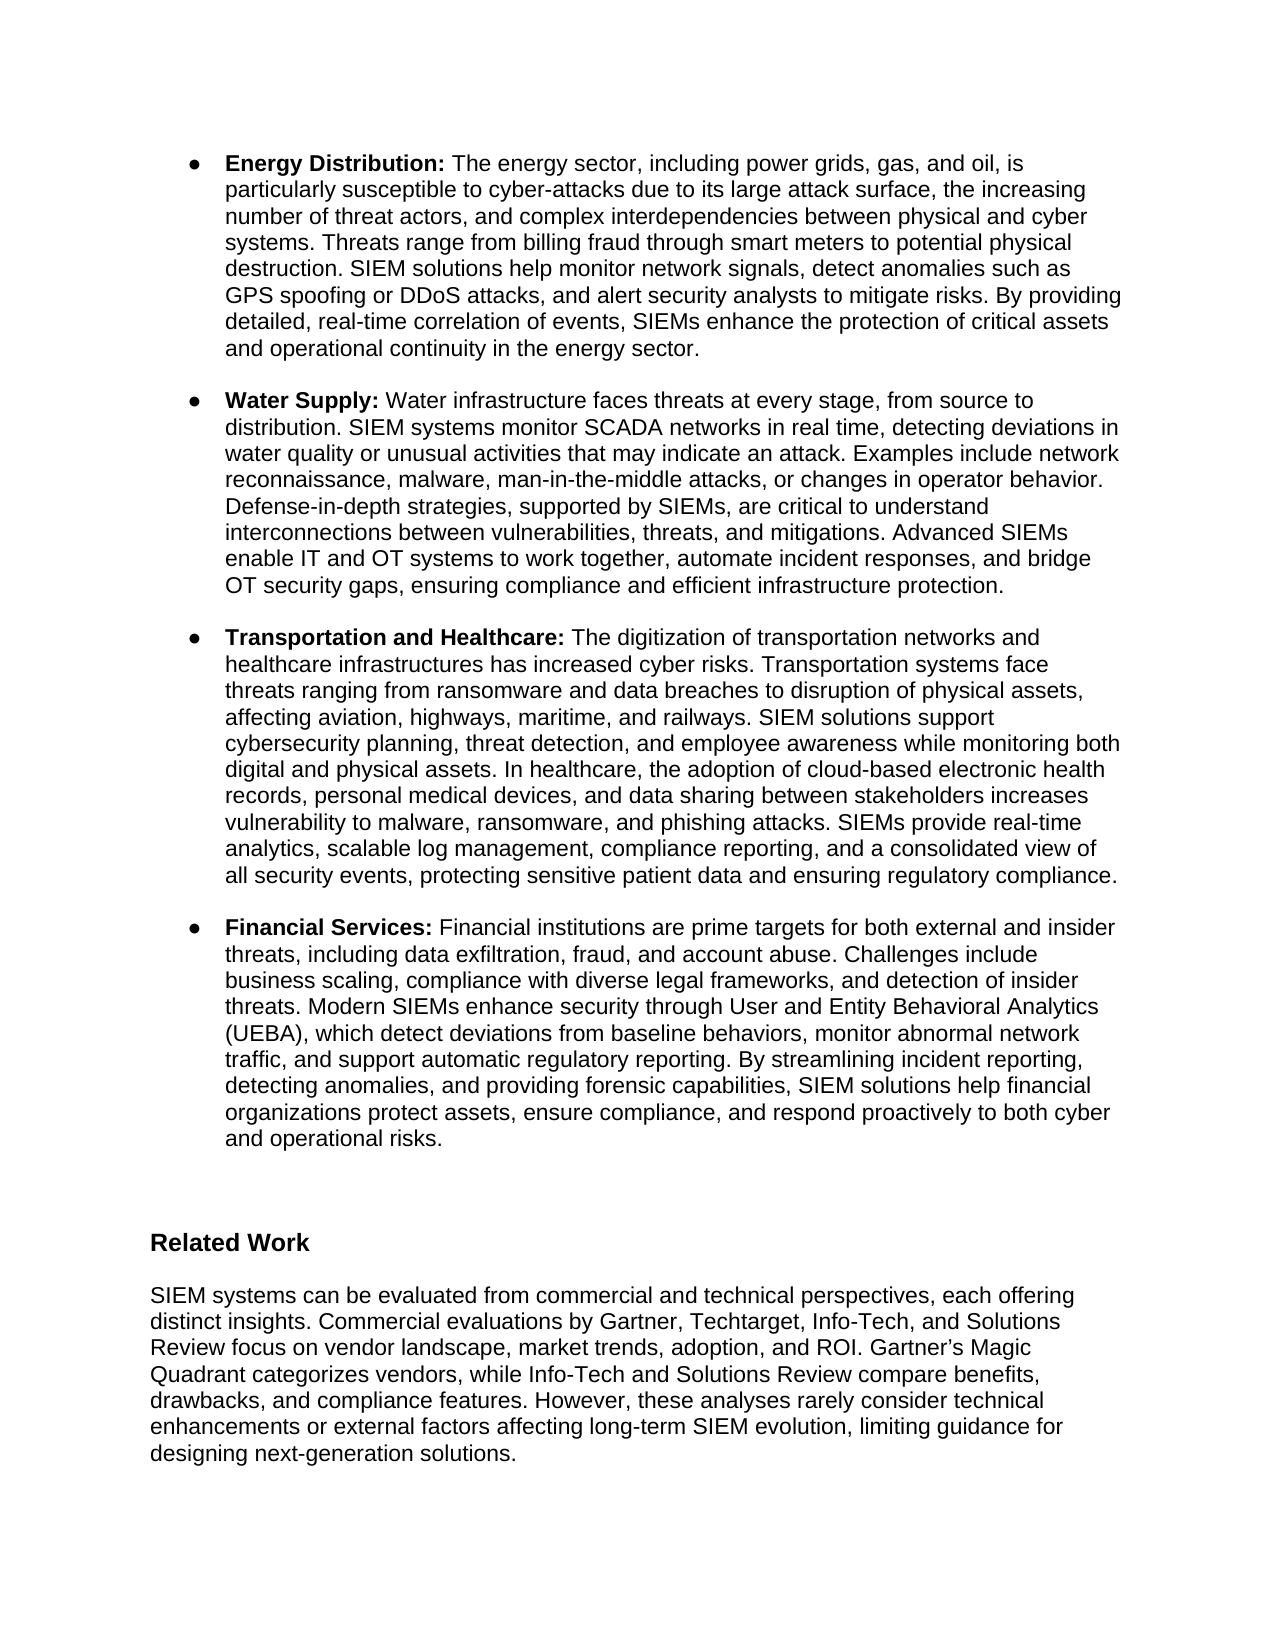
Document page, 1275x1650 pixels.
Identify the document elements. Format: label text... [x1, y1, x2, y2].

text Related Work [150, 1228, 1125, 1257]
text SIEM systems can be evaluated from commercial and technical perspectives, each offering distinct insights. Commercial evaluations by Gartner, Techtarget, Info-Tech, and Solutions Review focus on vendor landscape, market trends, adoption, and ROI. Gartner’s Magic Quadrant categorizes vendors, while Info-Tech and Solutions Review compare benefits, drawbacks, and compliance features. However, these analyses rarely consider technical enhancements or external factors affecting long-term SIEM evolution, limiting guidance for designing next-generation solutions. [150, 1282, 1125, 1466]
list Water Supply: Water infrastructure faces threats at every stage, from source to distribution. SIEM systems monitor SCADA networks in real time, detecting deviations in water quality or unusual activities that may indicate an attack. Examples include network reconnaissance, malware, man-in-the-middle attacks, or changes in operator behavior. Defense-in-depth strategies, supported by SIEMs, are critical to understand interconnections between vulnerabilities, threats, and mitigations. Advanced SIEMs enable IT and OT systems to work together, automate incident responses, and bridge OT security gaps, ensuring compliance and efficient infrastructure protection. [187, 387, 1125, 624]
list Energy Distribution: The energy sector, including power grids, gas, and oil, is particularly susceptible to cyber-attacks due to its large attack surface, the increasing number of threat actors, and complex interdependencies between physical and cyber systems. Threats range from billing fraud through smart meters to potential physical destruction. SIEM solutions help monitor network signals, detect anomalies such as GPS spoofing or DDoS attacks, and alert security analysts to mitigate risks. By providing detailed, real-time correlation of events, SIEMs enhance the protection of critical assets and operational continuity in the energy sector. [187, 150, 1125, 387]
list Transportation and Healthcare: The digitization of transportation networks and healthcare infrastructures has increased cyber risks. Transportation systems face threats ranging from ransomware and data breaches to disruption of physical assets, affecting aviation, highways, maritime, and railways. SIEM solutions support cybersecurity planning, threat detection, and employee awareness while monitoring both digital and physical assets. In healthcare, the adoption of cloud-based electronic health records, personal medical devices, and data sharing between stakeholders increases vulnerability to malware, ransomware, and phishing attacks. SIEMs provide real-time analytics, scalable log management, compliance reporting, and a consolidated view of all security events, protecting sensitive patient data and ensuring regulatory compliance. [187, 624, 1125, 914]
list Financial Services: Financial institutions are prime targets for both external and insider threats, including data exfiltration, fraud, and account abuse. Challenges include business scaling, compliance with diverse legal frameworks, and detection of insider threats. Modern SIEMs enhance security through User and Entity Behavioral Analytics (UEBA), which detect deviations from baseline behaviors, monitor abnormal network traffic, and support automatic regulatory reporting. By streamlining incident reporting, detecting anomalies, and providing forensic capabilities, SIEM solutions help financial organizations protect assets, ensure compliance, and respond proactively to both cyber and operational risks. [187, 914, 1125, 1151]
